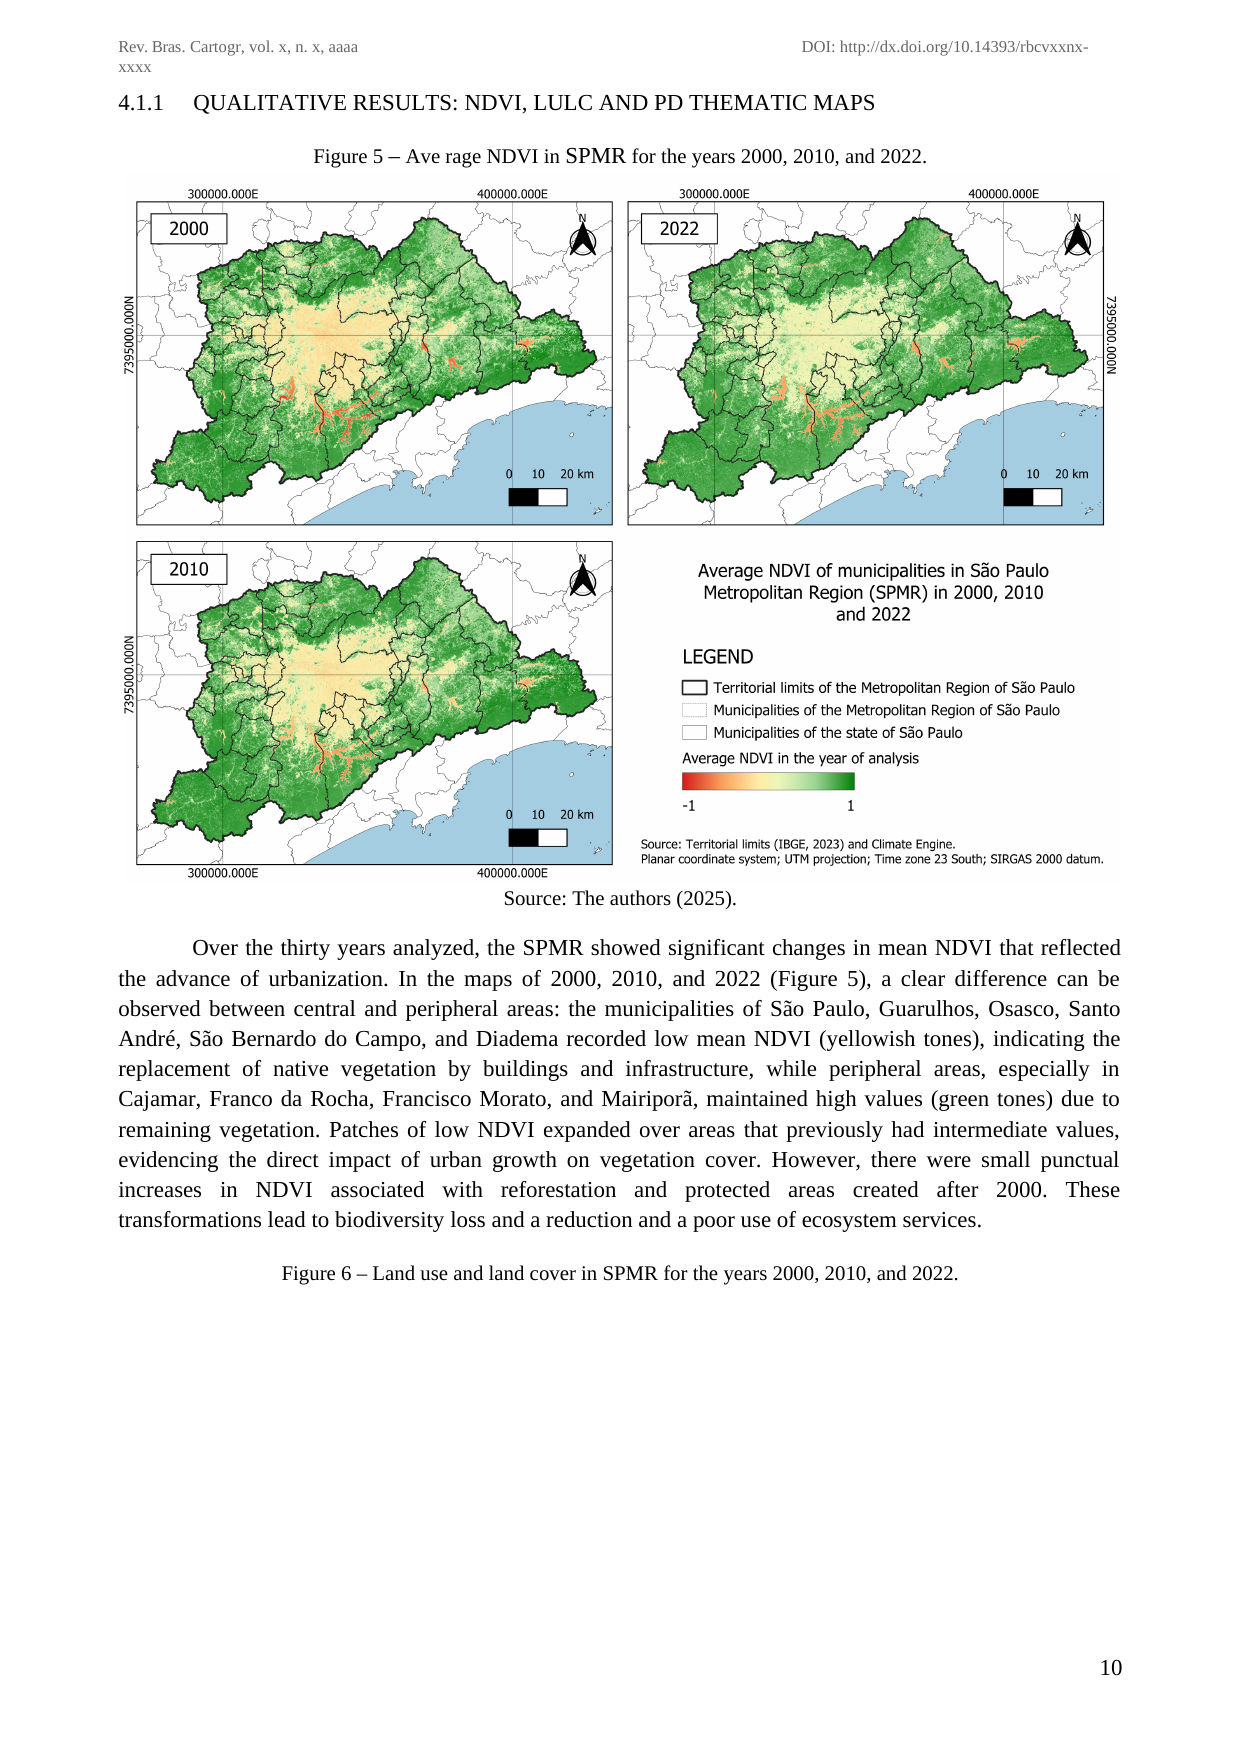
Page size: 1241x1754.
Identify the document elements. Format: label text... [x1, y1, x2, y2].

text Figure 6 – Land use and land cover in SPMR for the years 2000, 2010, and 2022. [118, 1261, 1122, 1285]
picture [121, 172, 1119, 883]
text Source: The authors (2025). [118, 886, 1122, 910]
text Over the thirty years analyzed, the SPMR showed significant changes in mean NDVI that reflected the advance of urbanization. In the maps of 2000, 2010, and 2022 (Figure 5), a clear difference can be observed between central and peripheral areas: the municipalities of São Paulo, Guarulhos, Osasco, Santo André, São Bernardo do Campo, and Diadema recorded low mean NDVI (yellowish tones), indicating the replacement of native vegetation by buildings and infrastructure, while peripheral areas, especially in Cajamar, Franco da Rocha, Francisco Morato, and Mairiporã, maintained high values (green tones) due to remaining vegetation. Patches of low NDVI expanded over areas that previously had intermediate values, evidencing the direct impact of urban growth on vegetation cover. However, there were small punctual increases in NDVI associated with reforestation and protected areas created after 2000. These transformations lead to biodiversity loss and a reduction and a poor use of ecosystem services. [118, 934, 1122, 1233]
subtitle Qualitative results: NDVI, LULC and PD thematic maps [118, 89, 1122, 115]
